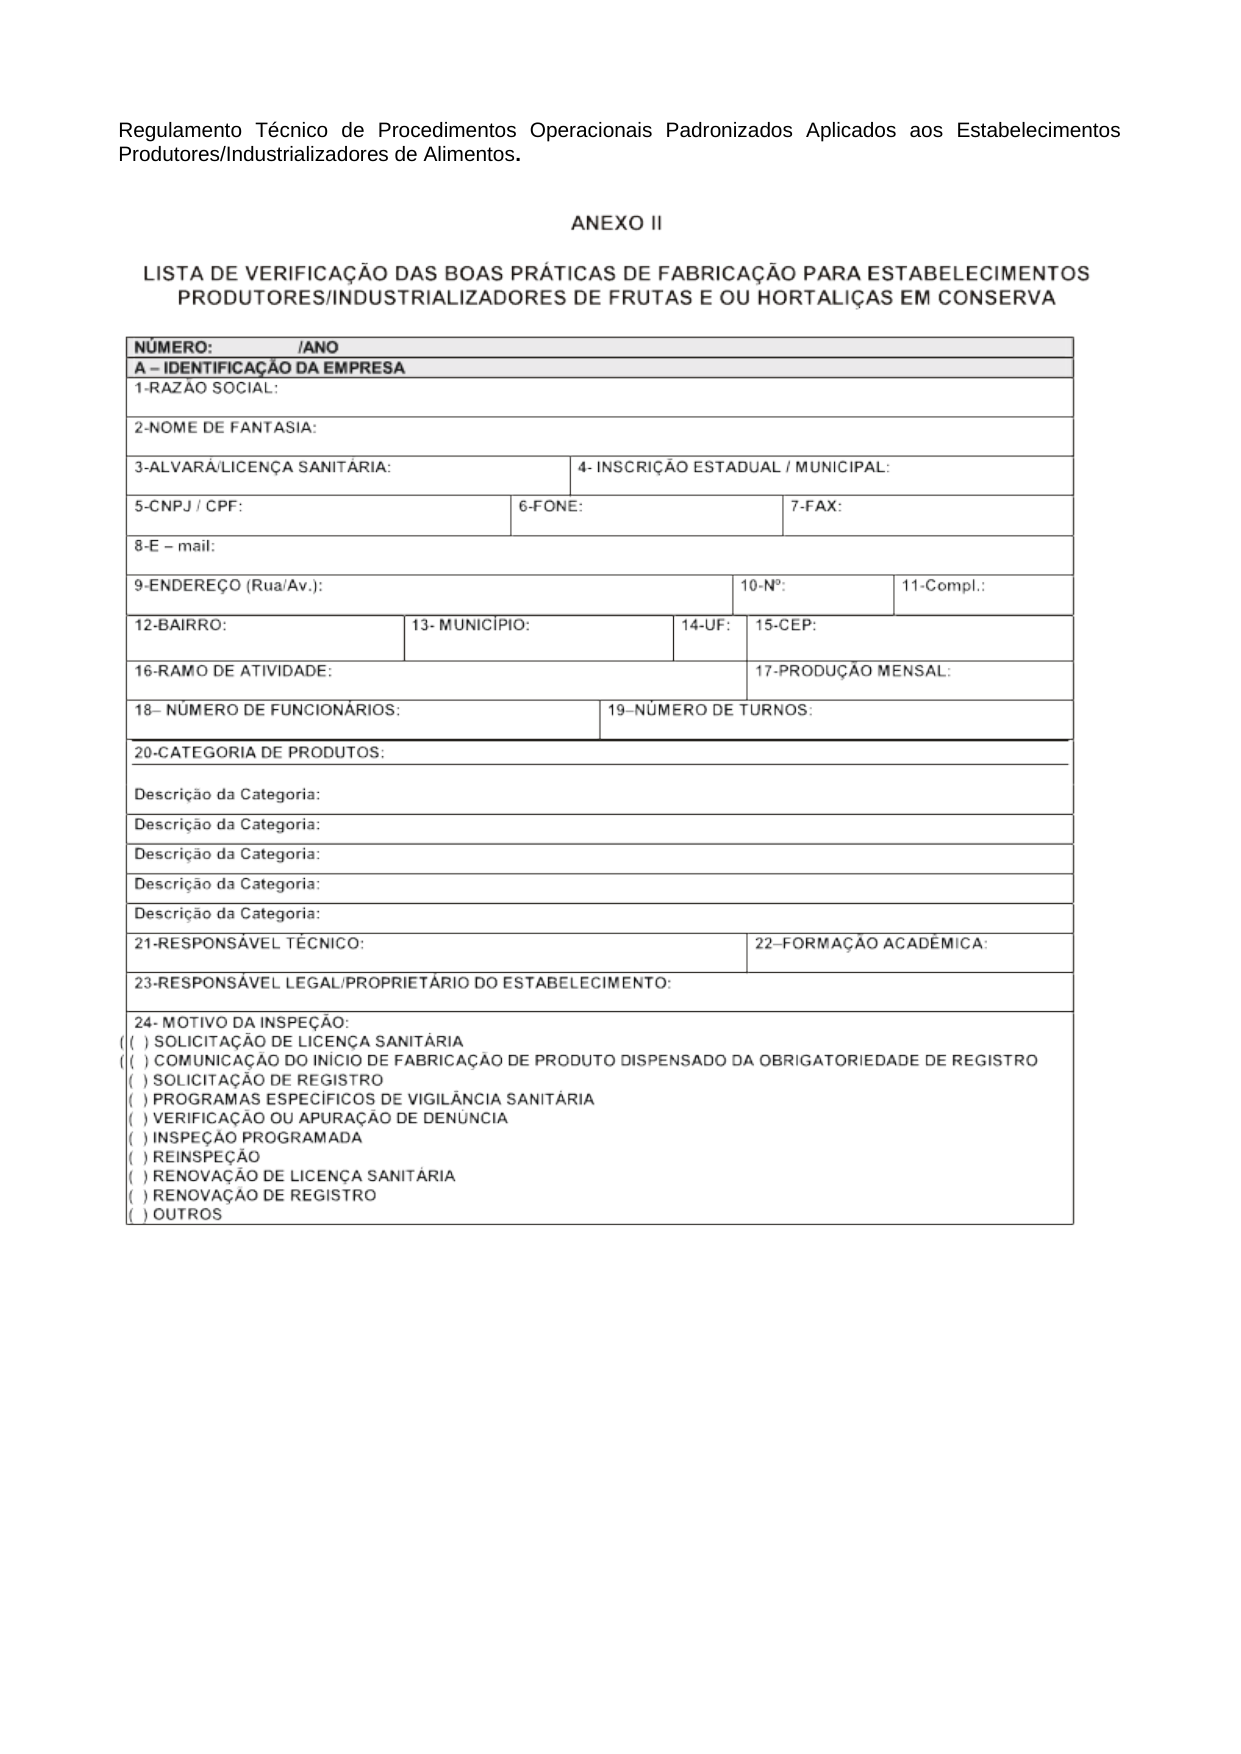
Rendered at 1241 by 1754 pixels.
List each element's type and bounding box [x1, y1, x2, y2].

text [118, 118, 1122, 166]
